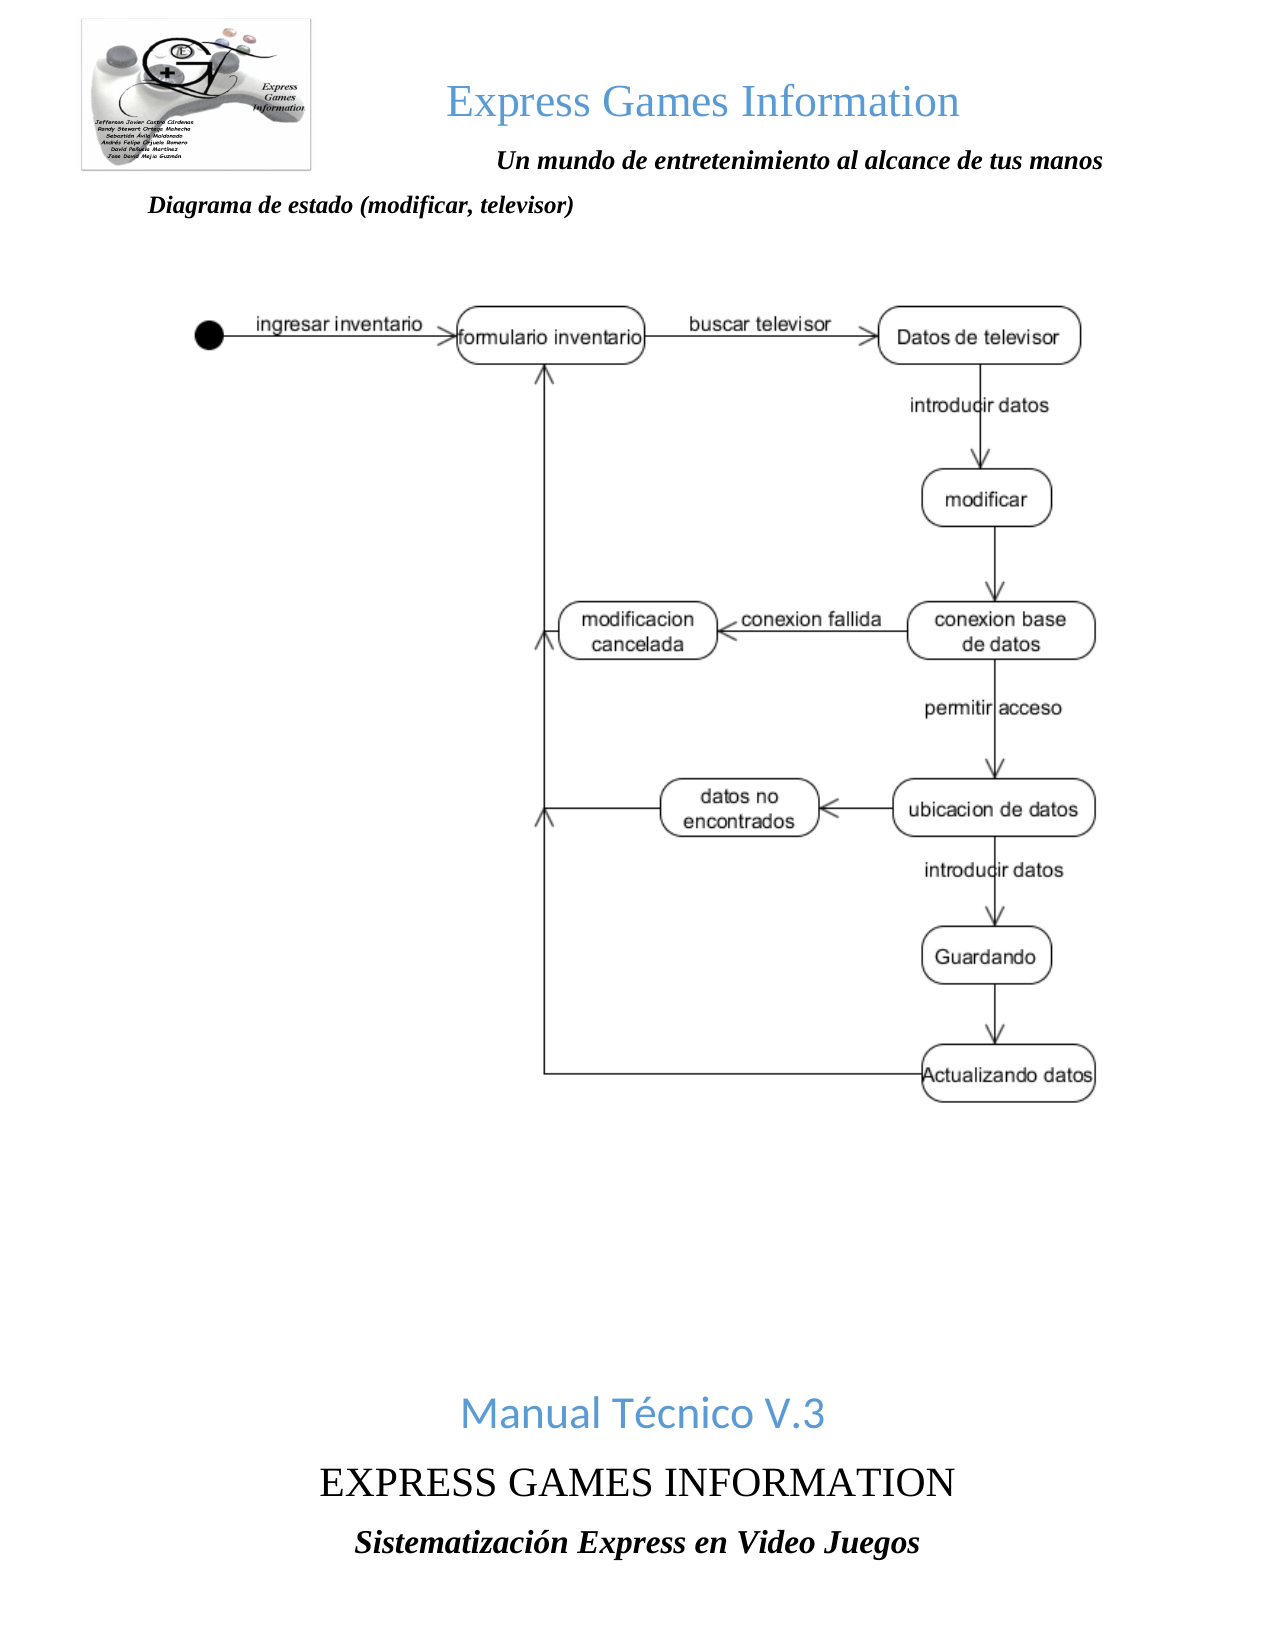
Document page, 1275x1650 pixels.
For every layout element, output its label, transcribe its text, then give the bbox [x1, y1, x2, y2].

picture [147, 247, 1208, 1156]
subtitle Diagrama de estado (modificar, televisor) [148, 190, 1127, 219]
picture [75, 15, 316, 174]
